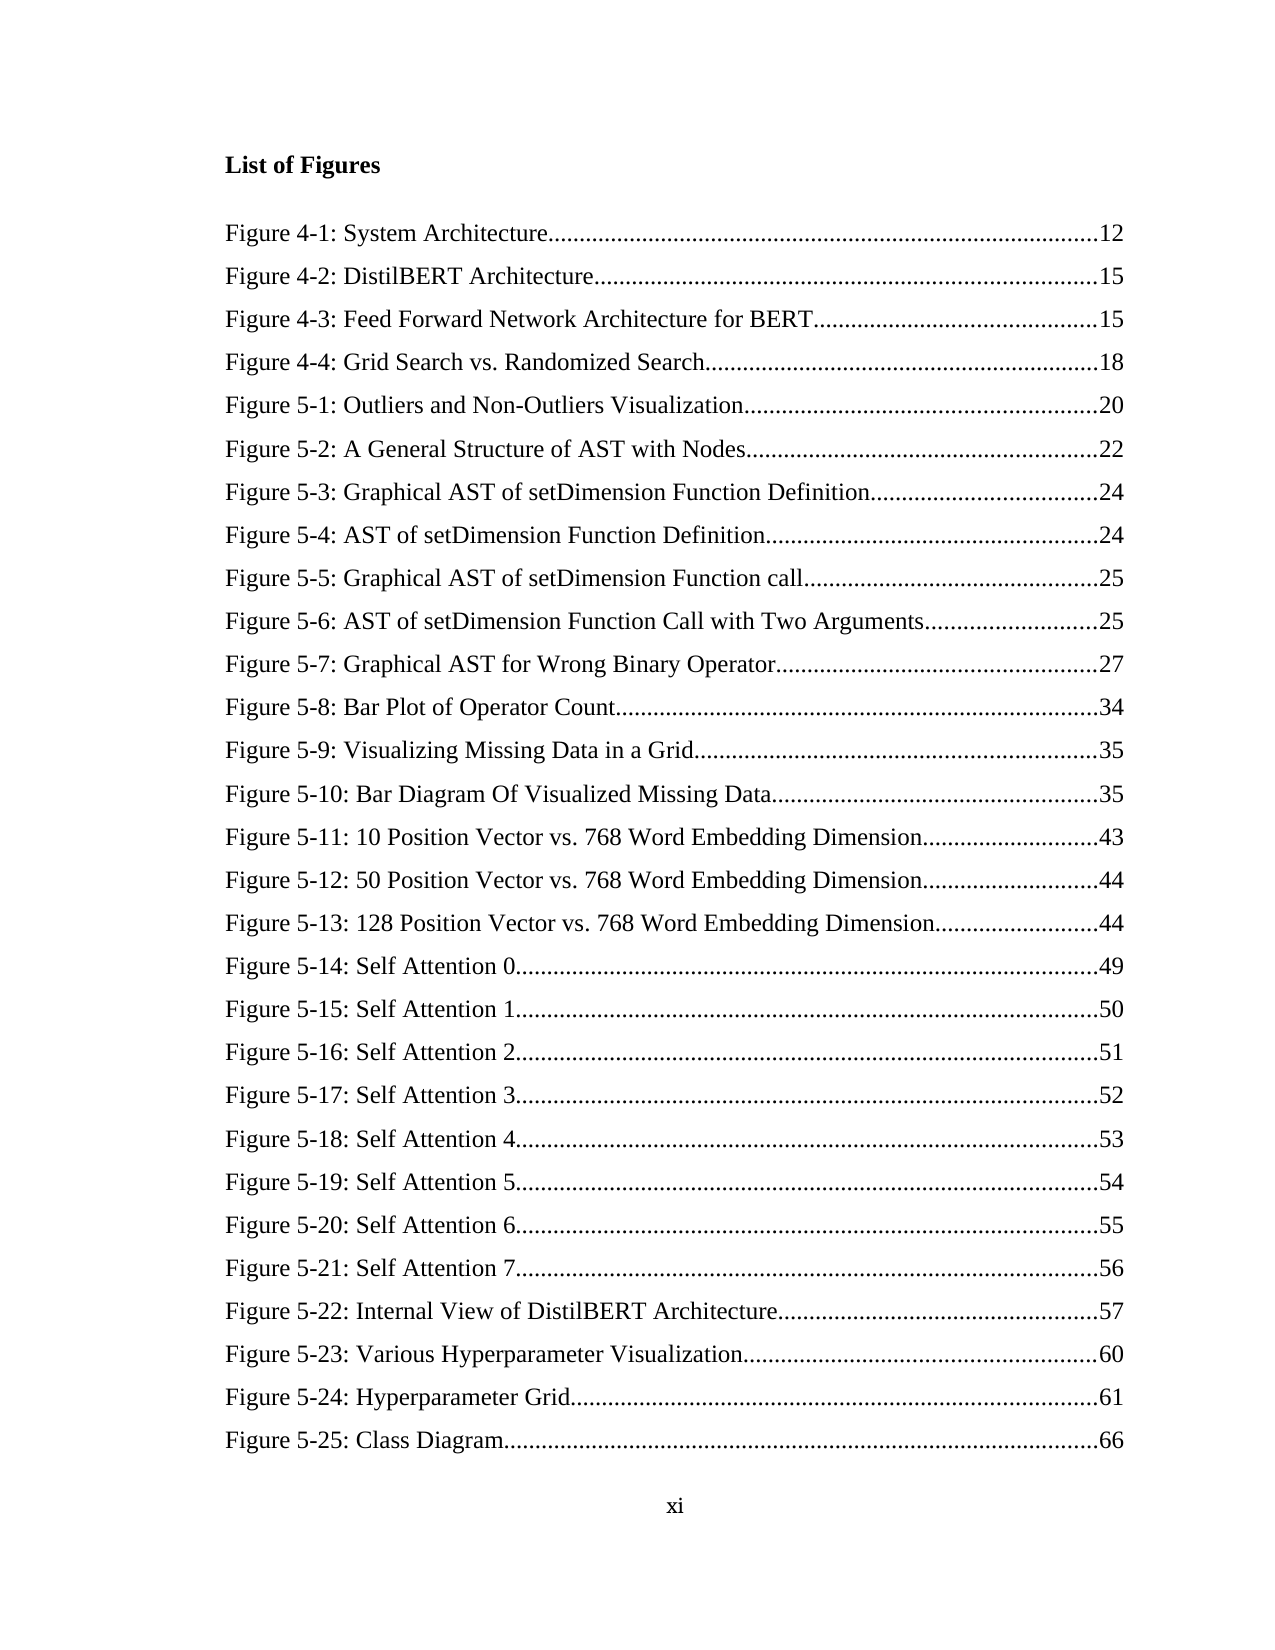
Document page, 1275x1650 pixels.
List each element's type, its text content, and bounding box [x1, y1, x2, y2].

text Figure 5-19: Self Attention 5 54 [225, 1167, 1125, 1196]
text Figure 5-24: Hyperparameter Grid 61 [225, 1382, 1125, 1411]
text Figure 4-2: DistilBERT Architecture 15 [225, 261, 1125, 290]
text Figure 5-12: 50 Position Vector vs. 768 Word Embedding Dimension 44 [225, 865, 1125, 894]
text Figure 5-6: AST of setDimension Function Call with Two Arguments 25 [225, 606, 1125, 635]
text Figure 5-17: Self Attention 3 52 [225, 1081, 1125, 1109]
text Figure 4-4: Grid Search vs. Randomized Search 18 [225, 347, 1125, 376]
text Figure 5-10: Bar Diagram Of Visualized Missing Data 35 [225, 779, 1125, 807]
text Figure 5-5: Graphical AST of setDimension Function call 25 [225, 563, 1125, 592]
text Figure 5-25: Class Diagram 66 [225, 1426, 1125, 1454]
text Figure 5-2: A General Structure of AST with Nodes 22 [225, 434, 1125, 462]
text Figure 5-14: Self Attention 0 49 [225, 951, 1125, 980]
text Figure 5-3: Graphical AST of setDimension Function Definition 24 [225, 477, 1125, 506]
text Figure 5-21: Self Attention 7 56 [225, 1253, 1125, 1282]
text Figure 5-4: AST of setDimension Function Definition 24 [225, 520, 1125, 549]
text Figure 4-1: System Architecture 12 [225, 218, 1125, 247]
text Figure 5-20: Self Attention 6 55 [225, 1210, 1125, 1239]
text Figure 5-11: 10 Position Vector vs. 768 Word Embedding Dimension 43 [225, 822, 1125, 851]
text Figure 5-9: Visualizing Missing Data in a Grid 35 [225, 736, 1125, 764]
text Figure 5-8: Bar Plot of Operator Count 34 [225, 692, 1125, 721]
text Figure 5-7: Graphical AST for Wrong Binary Operator 27 [225, 649, 1125, 678]
text Figure 5-1: Outliers and Non-Outliers Visualization 20 [225, 391, 1125, 419]
text Figure 5-23: Various Hyperparameter Visualization 60 [225, 1339, 1125, 1368]
text Figure 5-15: Self Attention 1 50 [225, 994, 1125, 1023]
text Figure 5-18: Self Attention 4 53 [225, 1124, 1125, 1152]
text Figure 5-13: 128 Position Vector vs. 768 Word Embedding Dimension 44 [225, 908, 1125, 937]
subtitle List of Figures [225, 150, 1125, 179]
text Figure 4-3: Feed Forward Network Architecture for BERT 15 [225, 304, 1125, 333]
text Figure 5-22: Internal View of DistilBERT Architecture 57 [225, 1296, 1125, 1325]
text Figure 5-16: Self Attention 2 51 [225, 1037, 1125, 1066]
